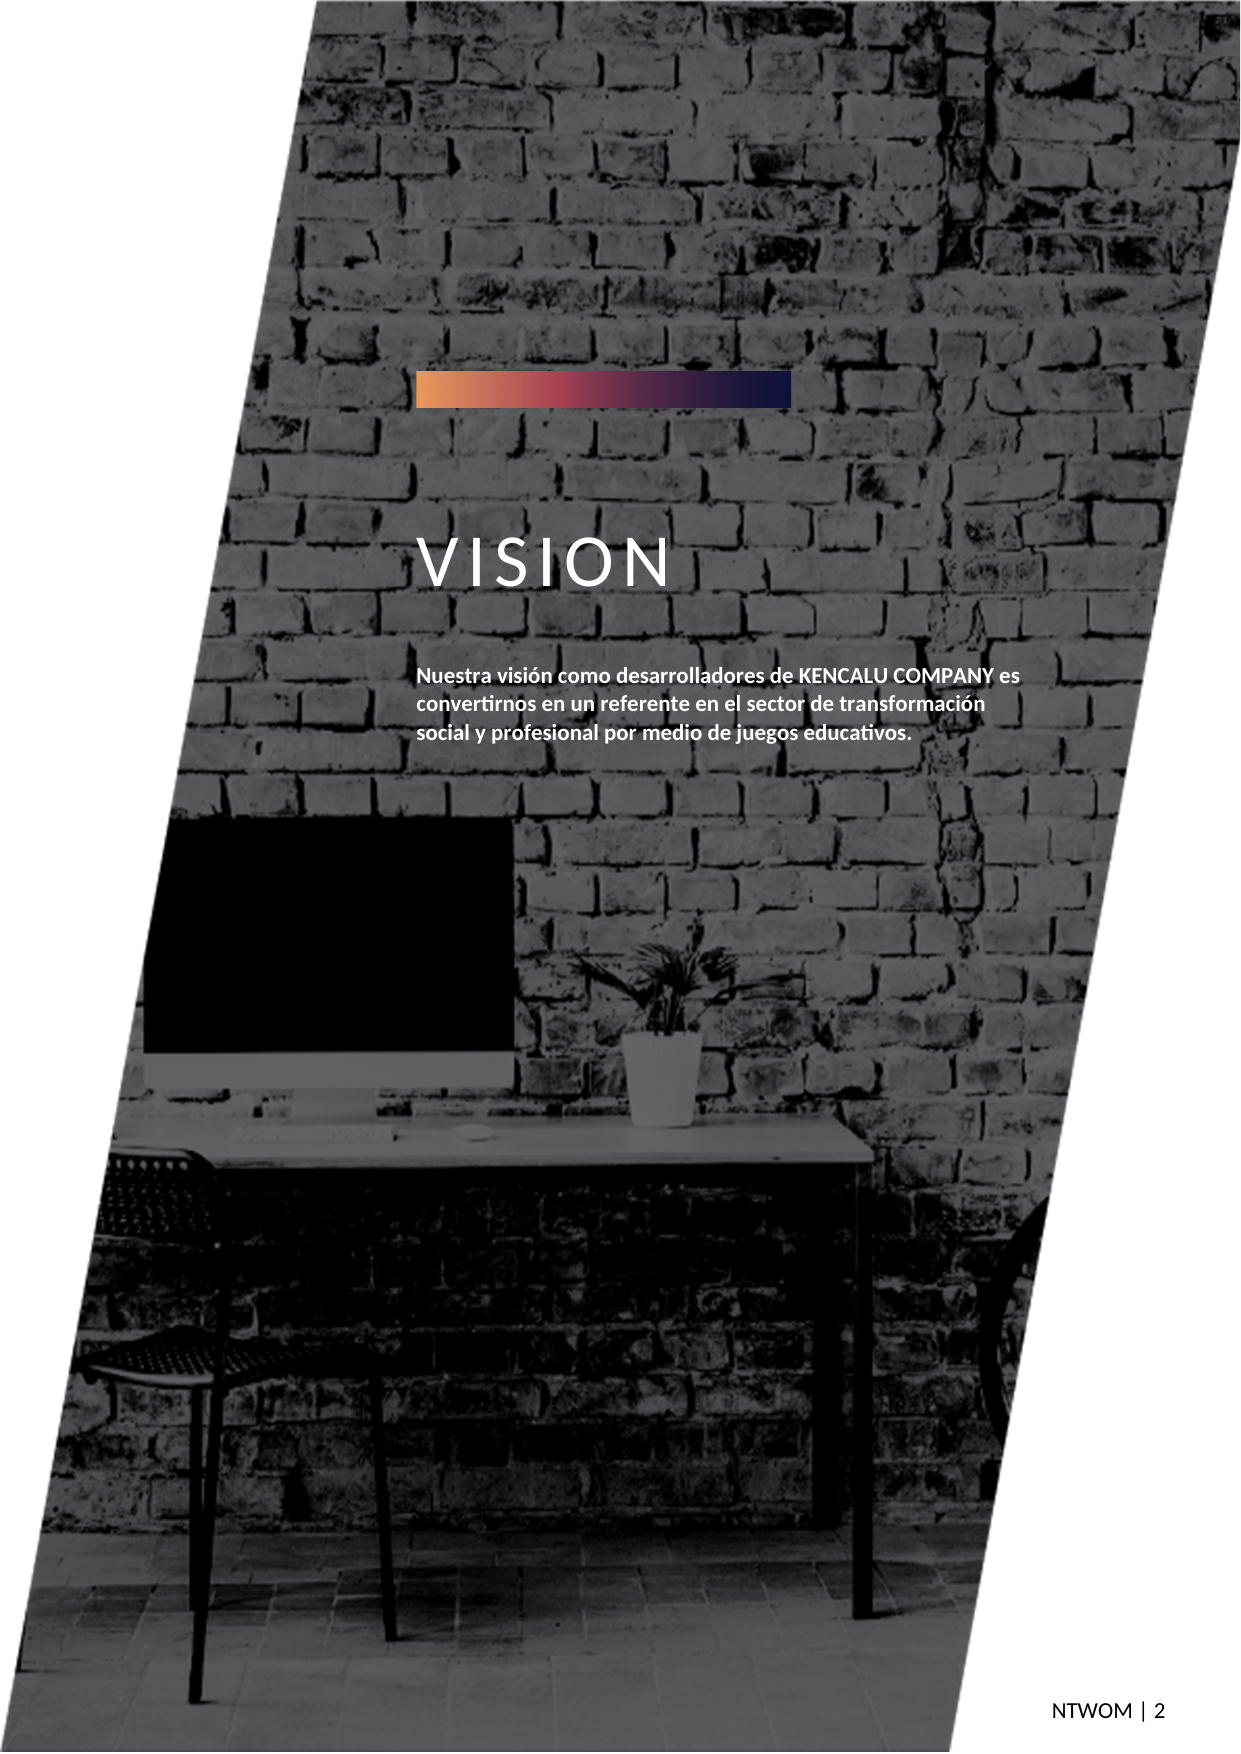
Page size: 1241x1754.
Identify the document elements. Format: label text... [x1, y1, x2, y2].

table_cell Vision [405, 463, 1034, 606]
table_header [75, 103, 405, 1381]
picture [0, 0, 1241, 1752]
table_header [405, 103, 1034, 463]
table_cell Nuestra visión como desarrolladores de KENCALU COMPANY es convertirnos en un referente en el sector de transformación social y profesional por medio de juegos educativos. [405, 606, 1034, 1381]
